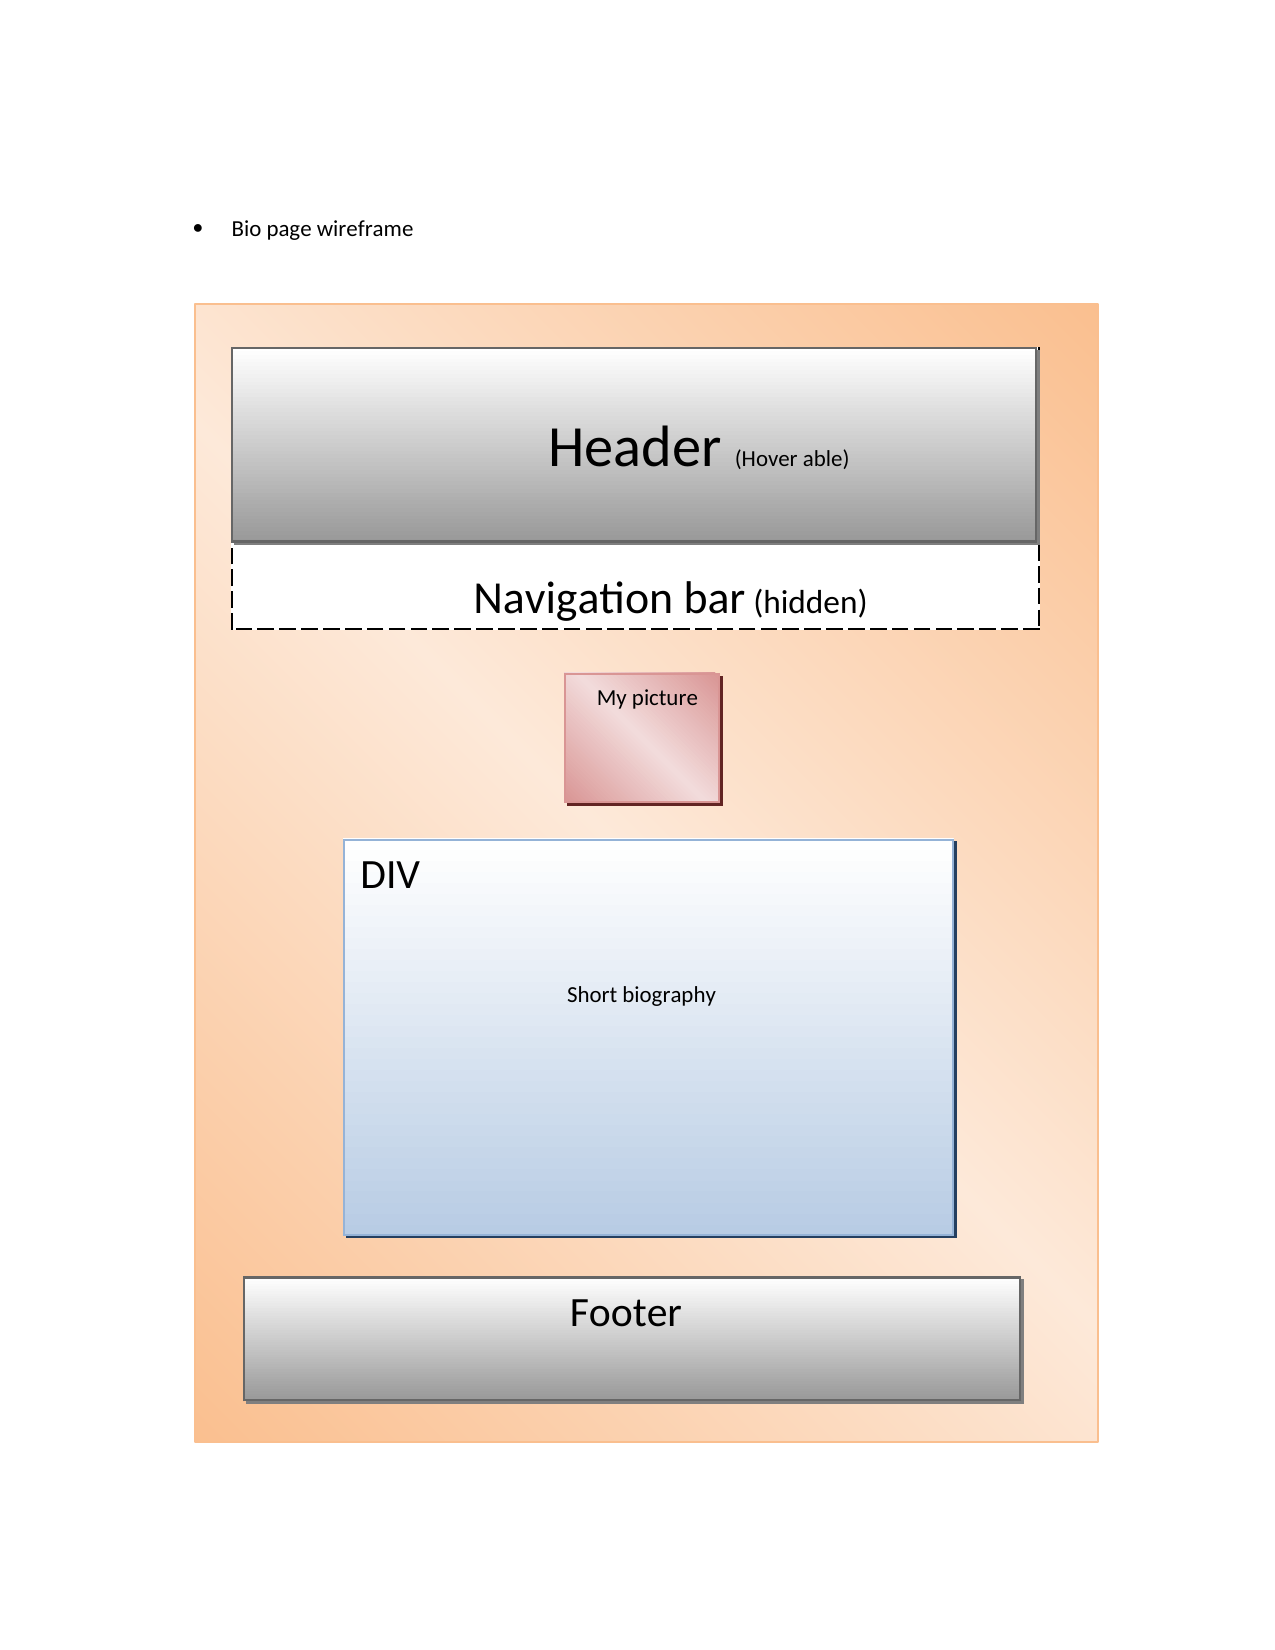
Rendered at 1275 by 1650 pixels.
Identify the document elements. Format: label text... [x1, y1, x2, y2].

list Bio page wireframe [194, 214, 1118, 242]
